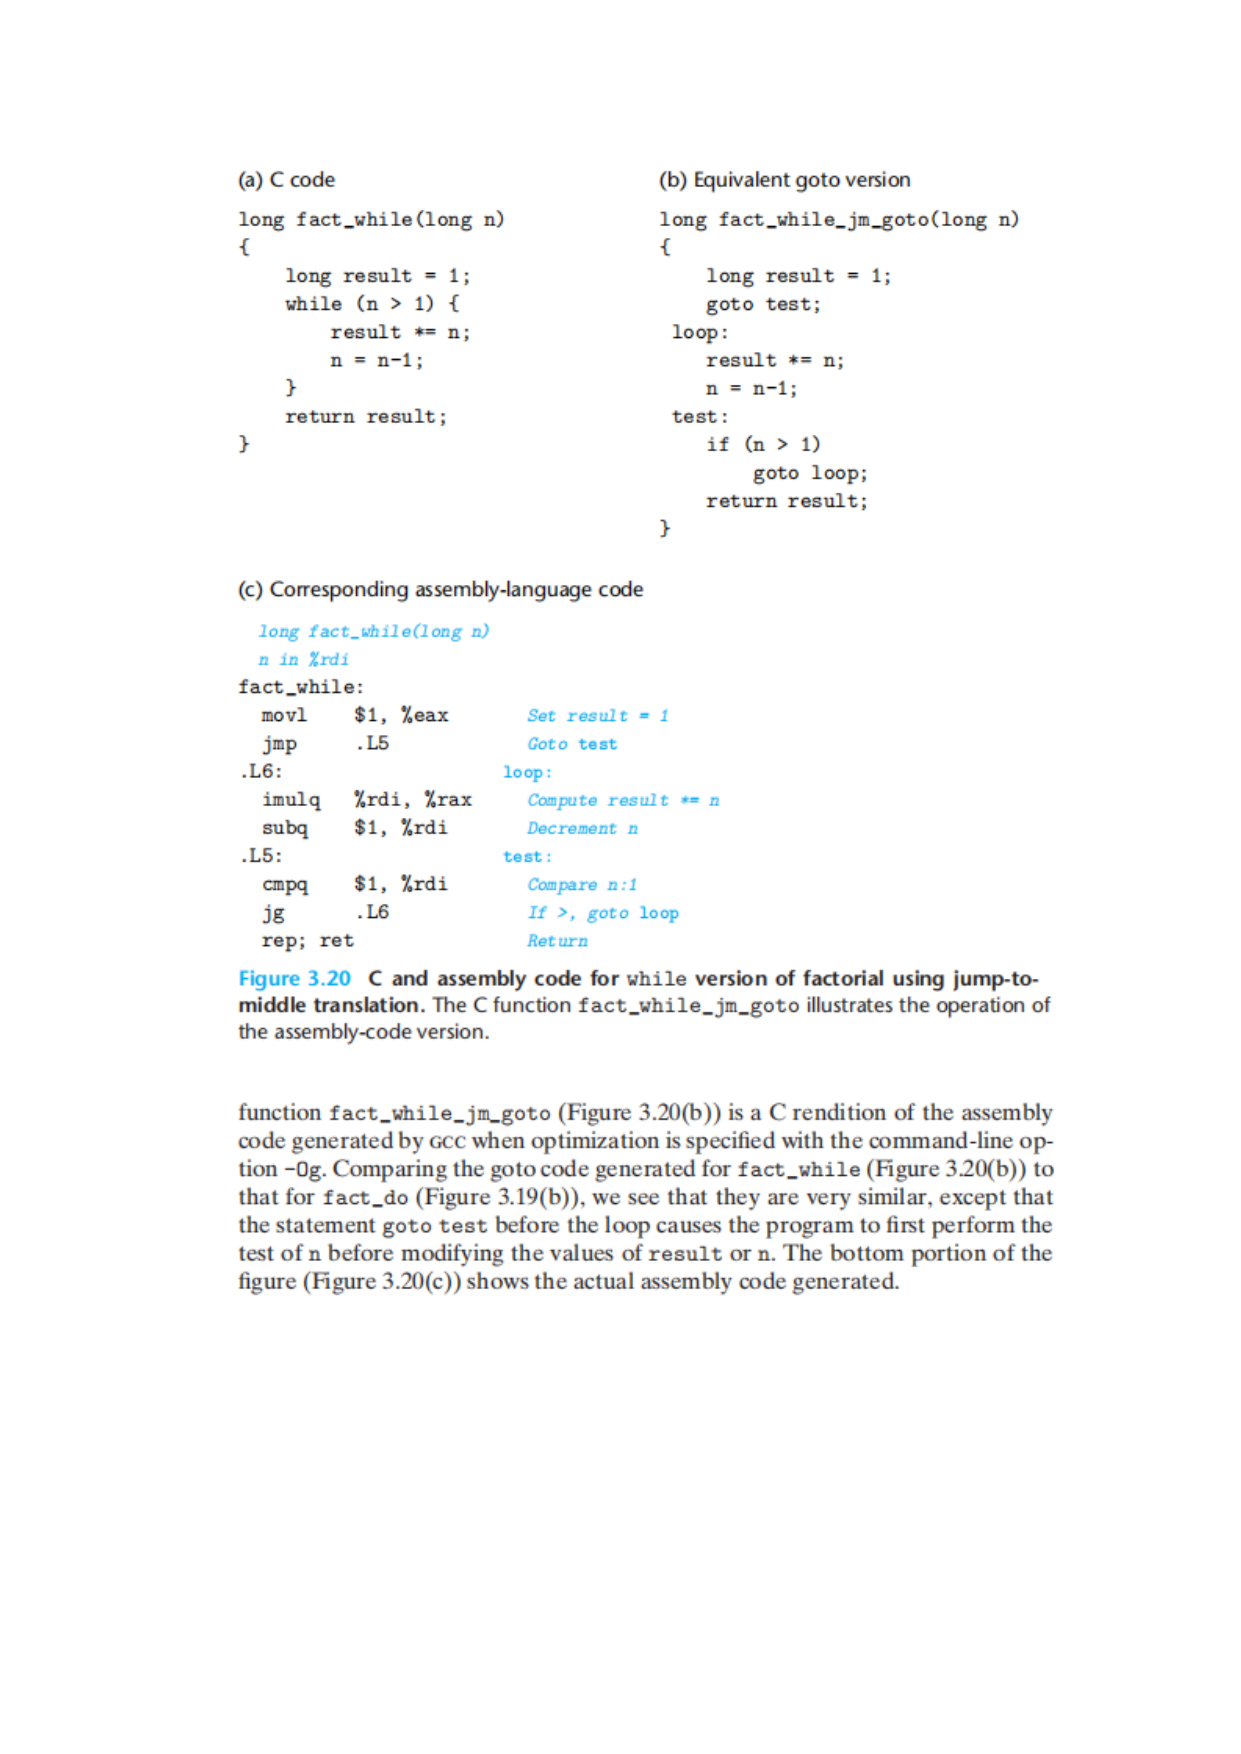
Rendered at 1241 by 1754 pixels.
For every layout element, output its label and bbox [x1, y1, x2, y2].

picture [187, 151, 1114, 1300]
